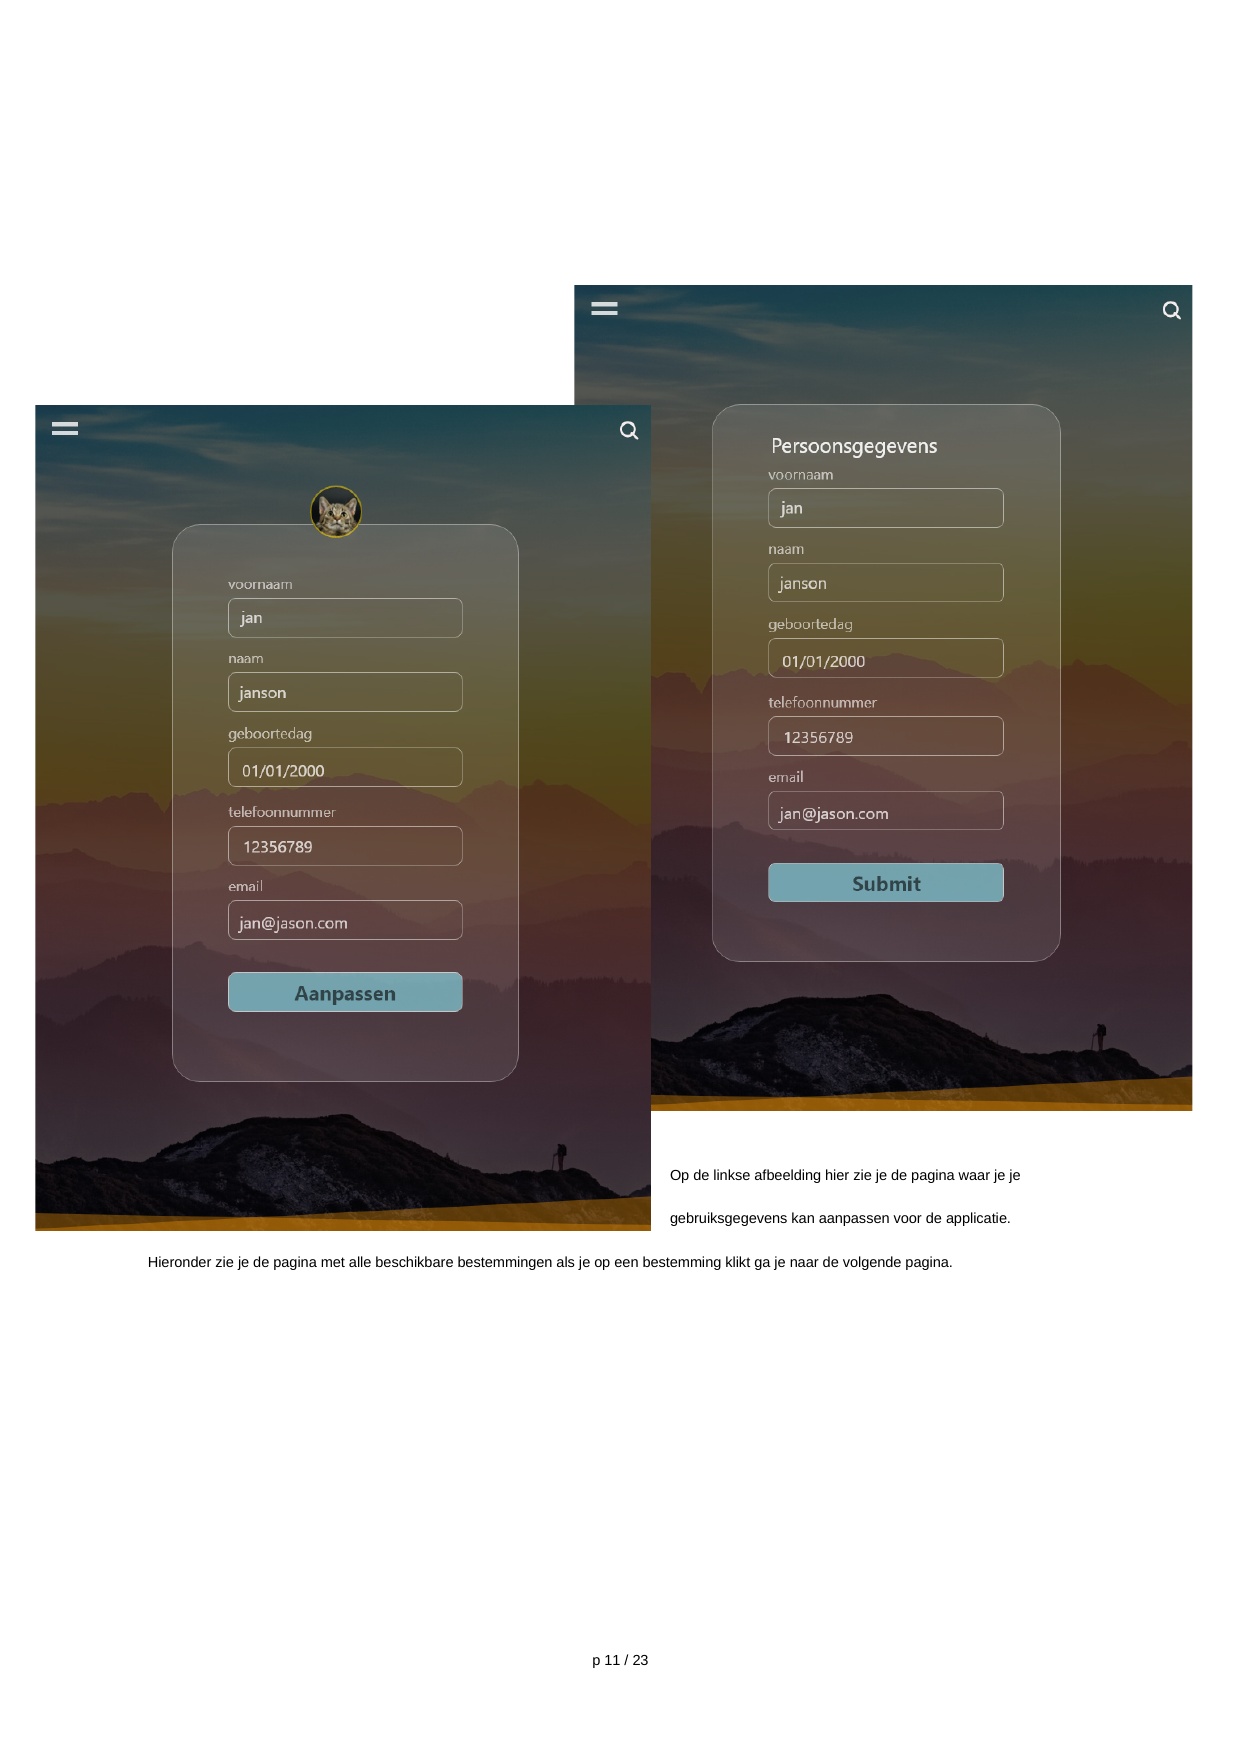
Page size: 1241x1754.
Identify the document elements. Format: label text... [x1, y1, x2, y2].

text Op de linkse afbeelding hier zie je de pagina waar je je gebruiksgegevens kan aanpassen voor de applicatie. [148, 1110, 1092, 1239]
text Hieronder zie je de pagina met alle beschikbare bestemmingen als je op een bestemming klikt ga je naar de volgende pagina. [148, 1253, 1092, 1282]
picture [35, 285, 1193, 1230]
